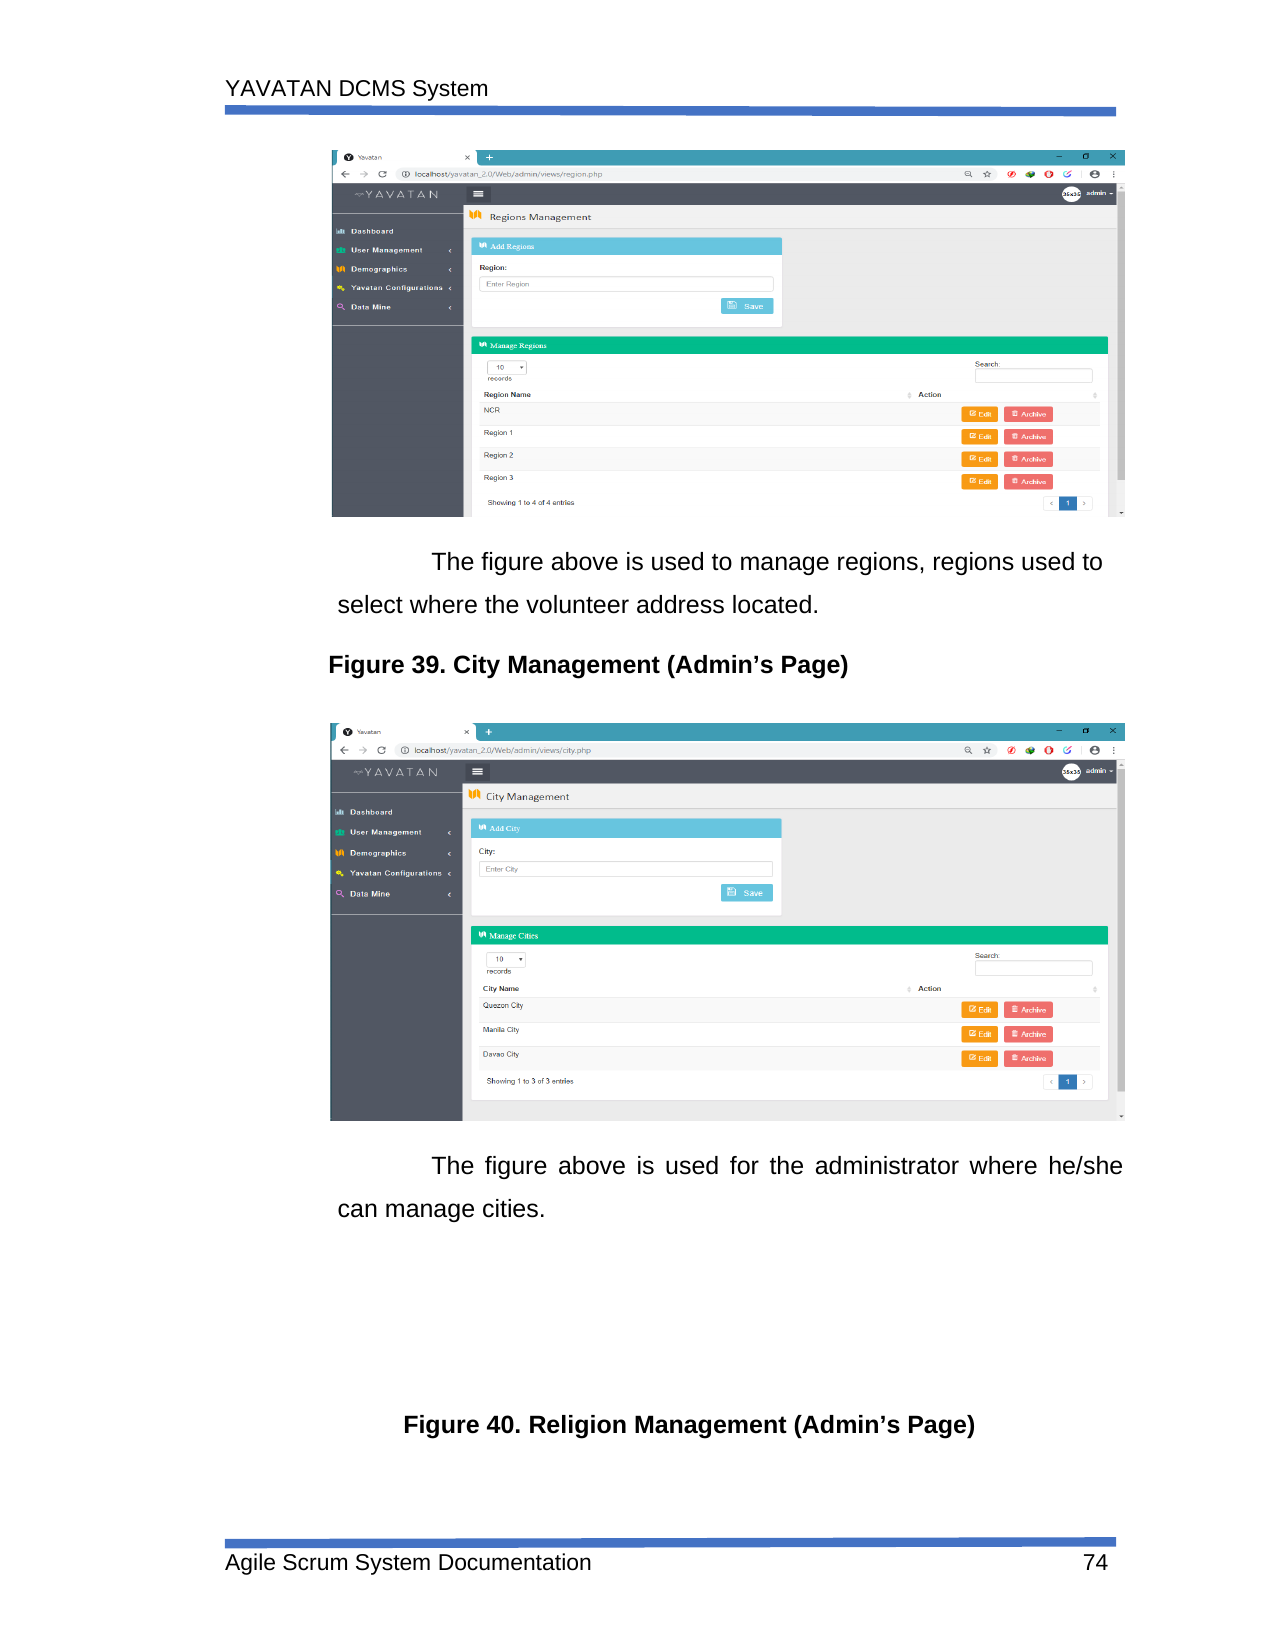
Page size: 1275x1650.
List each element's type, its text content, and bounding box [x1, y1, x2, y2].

picture [330, 723, 1125, 1121]
text The figure above is used for the administrator where he/she can manage cities. [337, 1151, 1125, 1223]
text Figure 40. Religion Management (Admin’s Page) [300, 1410, 1125, 1439]
picture [331, 150, 1125, 517]
text Figure 39. City Management (Admin’s Page) [328, 650, 1125, 707]
text The figure above is used to manage regions, regions used to select where the volunteer address located. [337, 547, 1125, 619]
